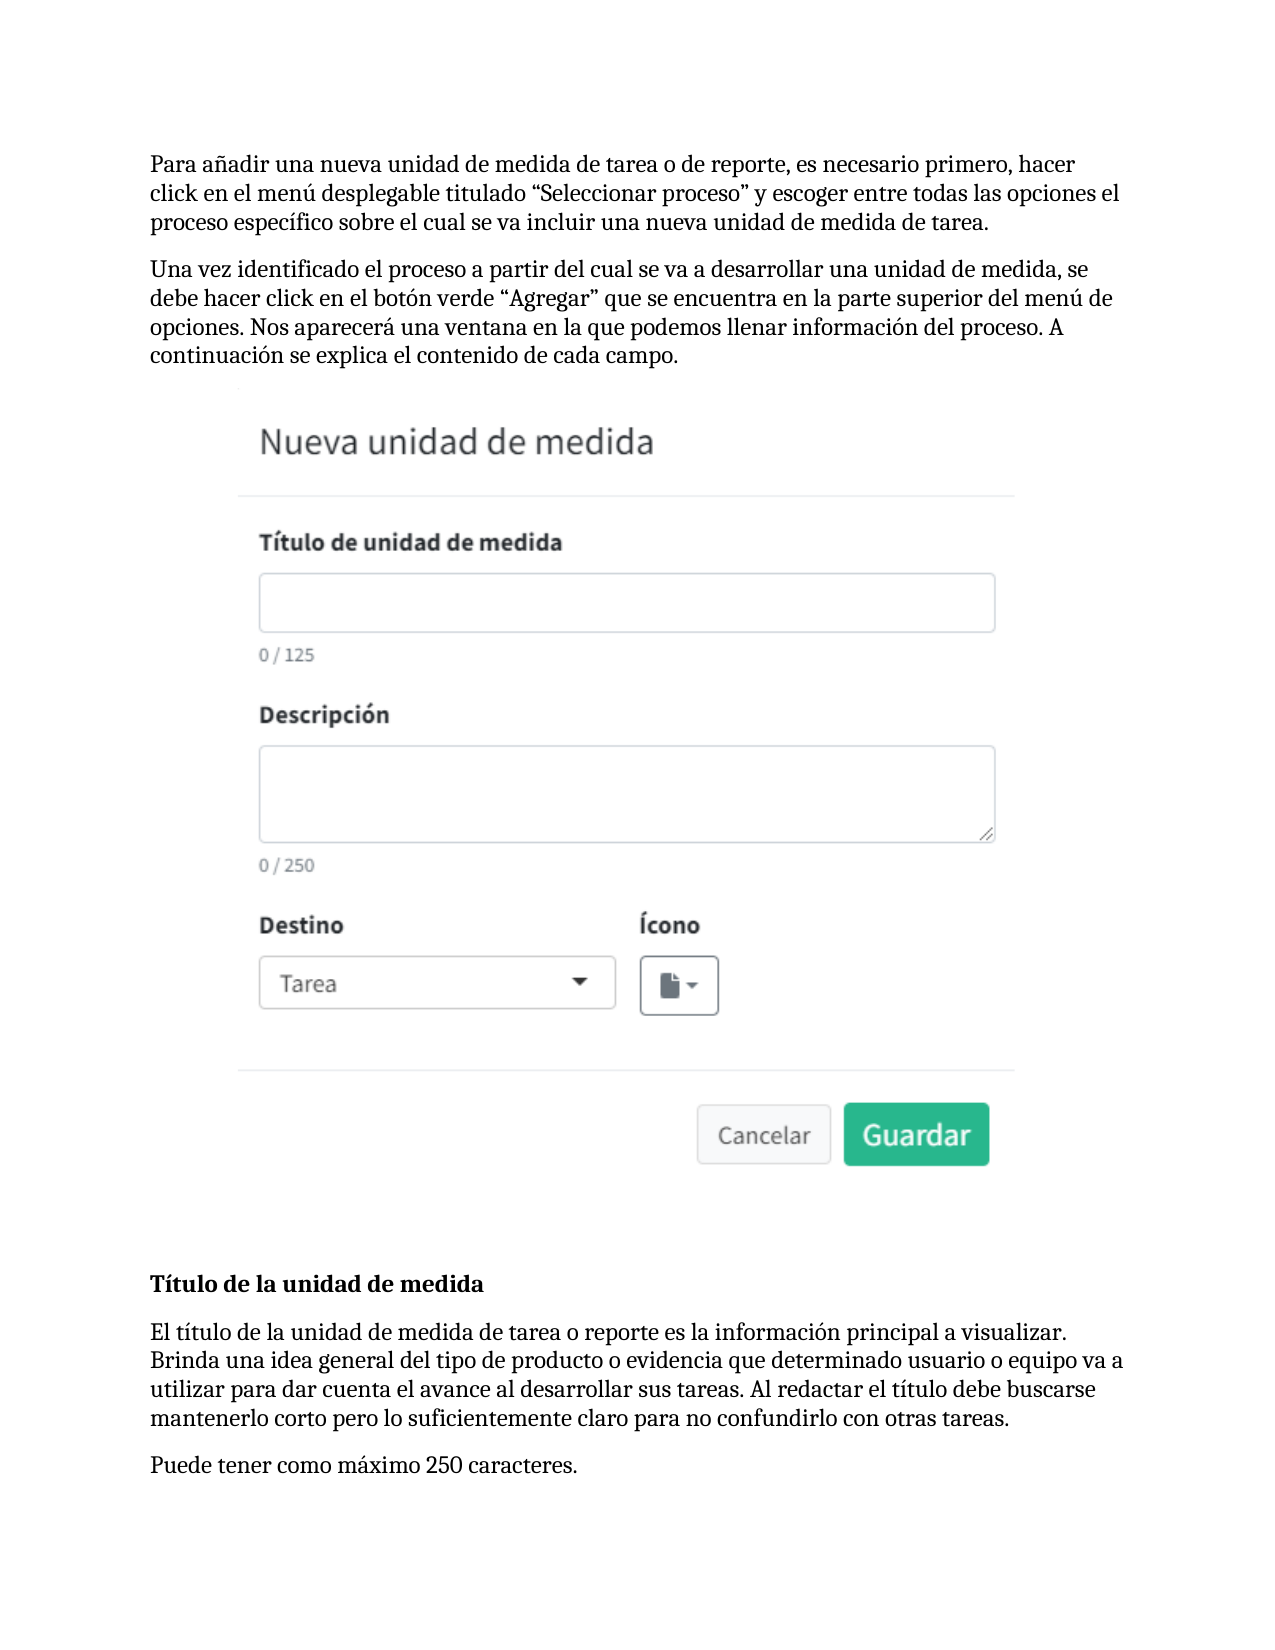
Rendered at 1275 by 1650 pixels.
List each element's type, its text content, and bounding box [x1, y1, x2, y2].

text Para añadir una nueva unidad de medida de tarea o de reporte, es necesario primero, hacer click en el menú desplegable titulado “Seleccionar proceso” y escoger entre todas las opciones el proceso específico sobre el cual se va incluir una nueva unidad de medida de tarea. [150, 150, 1125, 236]
text Título de la unidad de medida [150, 1270, 1125, 1299]
picture [237, 388, 1015, 1190]
text Puede tener como máximo 250 caracteres. [150, 1451, 1125, 1480]
text El título de la unidad de medida de tarea o reporte es la información principal a visualizar. Brinda una idea general del tipo de producto o evidencia que determinado usuario o equipo va a utilizar para dar cuenta el avance al desarrollar sus tareas. Al redactar el título debe buscarse mantenerlo corto pero lo suficientemente claro para no confundirlo con otras tareas. [150, 1318, 1125, 1433]
table_header [139, 389, 1114, 1251]
text Una vez identificado el proceso a partir del cual se va a desarrollar una unidad de medida, se debe hacer click en el botón verde “Agregar” que se encuentra en la parte superior del menú de opciones. Nos aparecerá una ventana en la que podemos llenar información del proceso. A continuación se explica el contenido de cada campo. [150, 255, 1125, 370]
